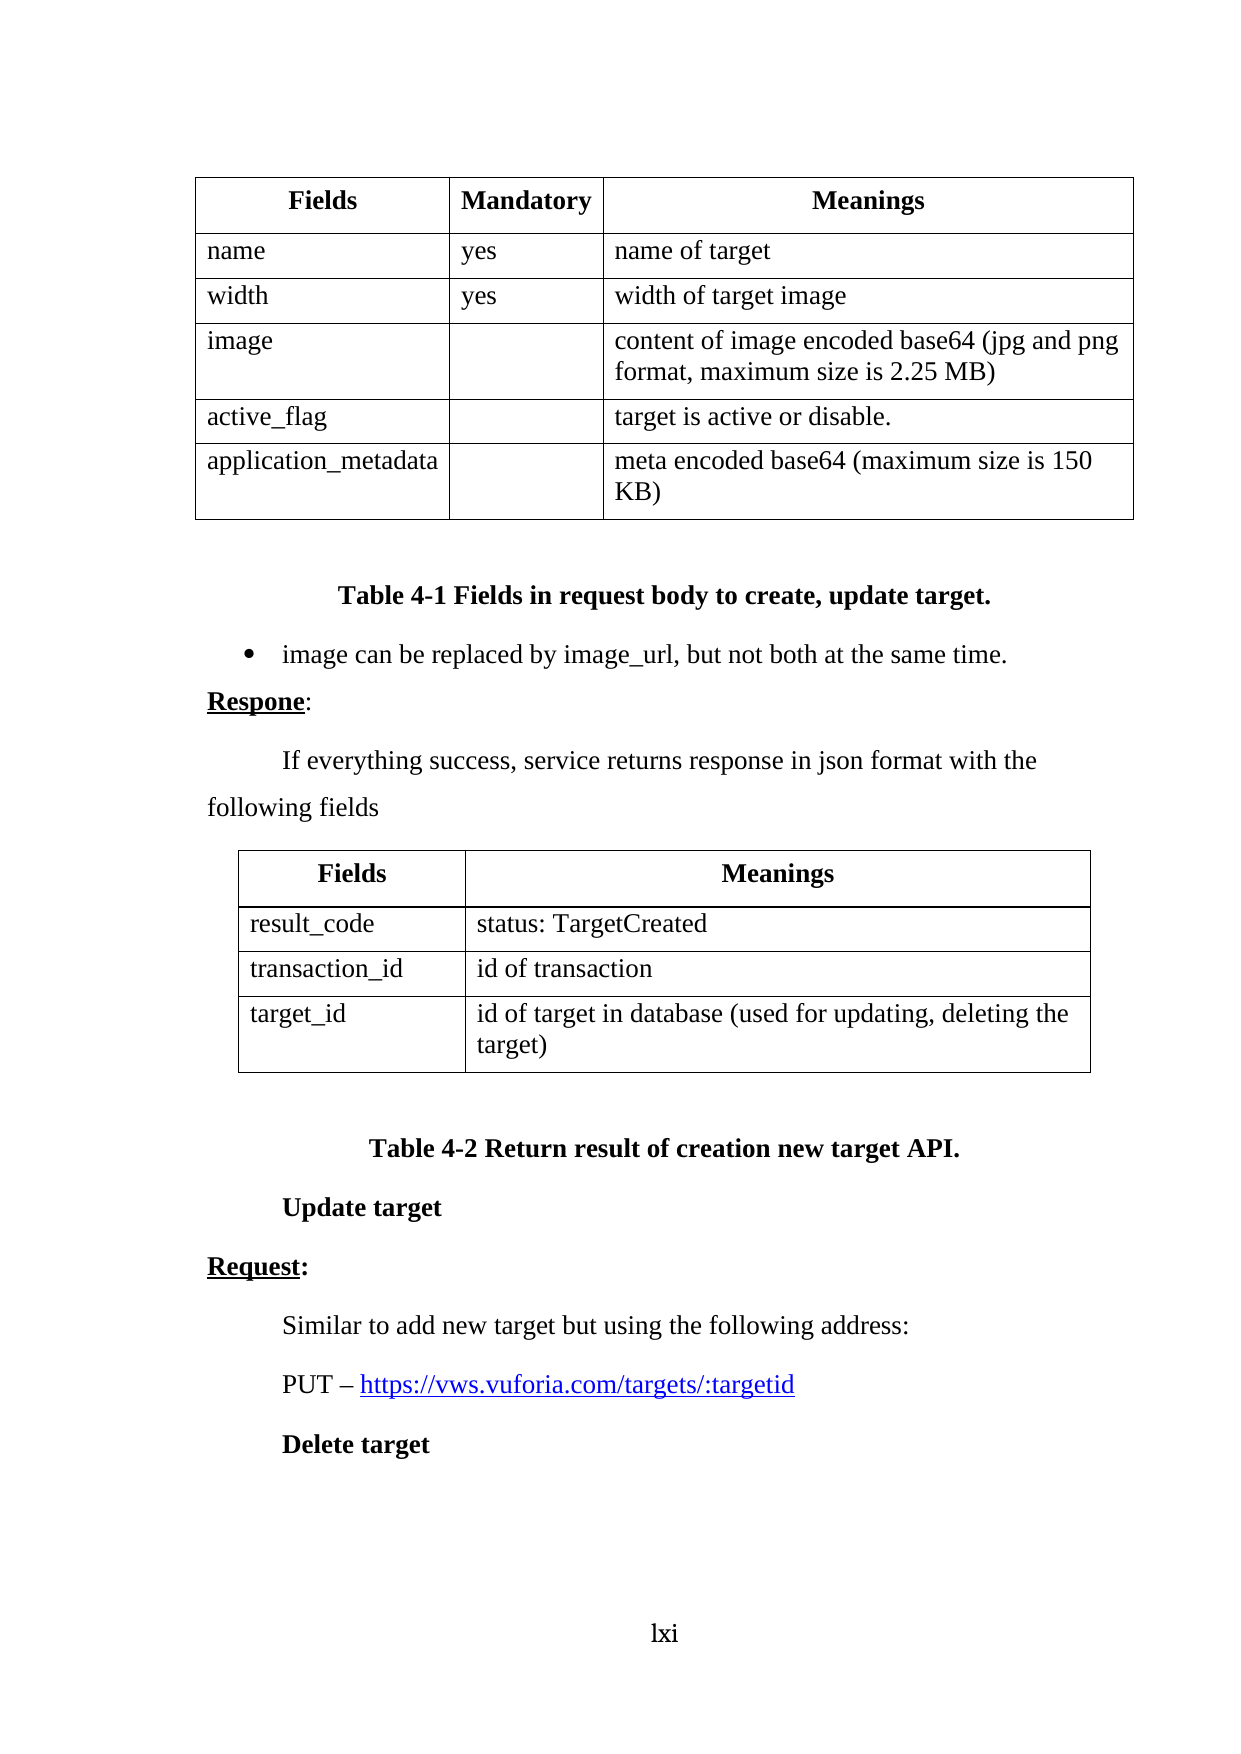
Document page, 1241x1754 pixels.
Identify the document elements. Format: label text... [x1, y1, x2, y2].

table_header Meanings [604, 178, 1133, 233]
text PUT – https://vws.vuforia.com/targets/:targetid [207, 1368, 1122, 1400]
text Table 4-1 Fields in request body to create, update target. [207, 579, 1122, 610]
table_header Meanings [466, 851, 1090, 906]
table_cell width of target image [604, 279, 1133, 323]
text Table 4-2 Return result of creation new target API. [207, 1132, 1122, 1163]
table_cell id of transaction [466, 952, 1090, 996]
table_cell application_metadata [196, 444, 449, 519]
table_cell name of target [604, 234, 1133, 278]
table_cell yes [450, 234, 603, 278]
table_header Fields [239, 851, 465, 906]
table_cell meta encoded base64 (maximum size is 150 KB) [604, 444, 1133, 519]
table_cell [450, 324, 603, 398]
table_cell [450, 444, 603, 519]
table_cell content of image encoded base64 (jpg and png format, maximum size is 2.25 MB) [604, 324, 1133, 398]
table_cell name [196, 234, 449, 278]
table_cell image [196, 324, 449, 398]
text Respone: [207, 685, 1122, 716]
table_cell width [196, 279, 449, 323]
table_cell result_code [239, 908, 465, 951]
text Delete target [207, 1428, 1122, 1459]
table_cell yes [450, 279, 603, 323]
table_cell target is active or disable. [604, 400, 1133, 443]
list image can be replaced by image_url, but not both at the same time. [244, 638, 1122, 670]
table_cell target_id [239, 997, 465, 1072]
text Update target [207, 1191, 1122, 1222]
table_cell transaction_id [239, 952, 465, 996]
table_cell [450, 400, 603, 443]
table_cell status: TargetCreated [466, 908, 1090, 951]
table_cell id of target in database (used for updating, deleting the target) [466, 997, 1090, 1072]
table_header Mandatory [450, 178, 603, 233]
table_cell active_flag [196, 400, 449, 443]
text If everything success, service returns response in json format with the following fields [207, 744, 1122, 822]
text Similar to add new target but using the following address: [207, 1309, 1122, 1341]
table_header Fields [196, 178, 449, 233]
text Request: [207, 1250, 1122, 1281]
